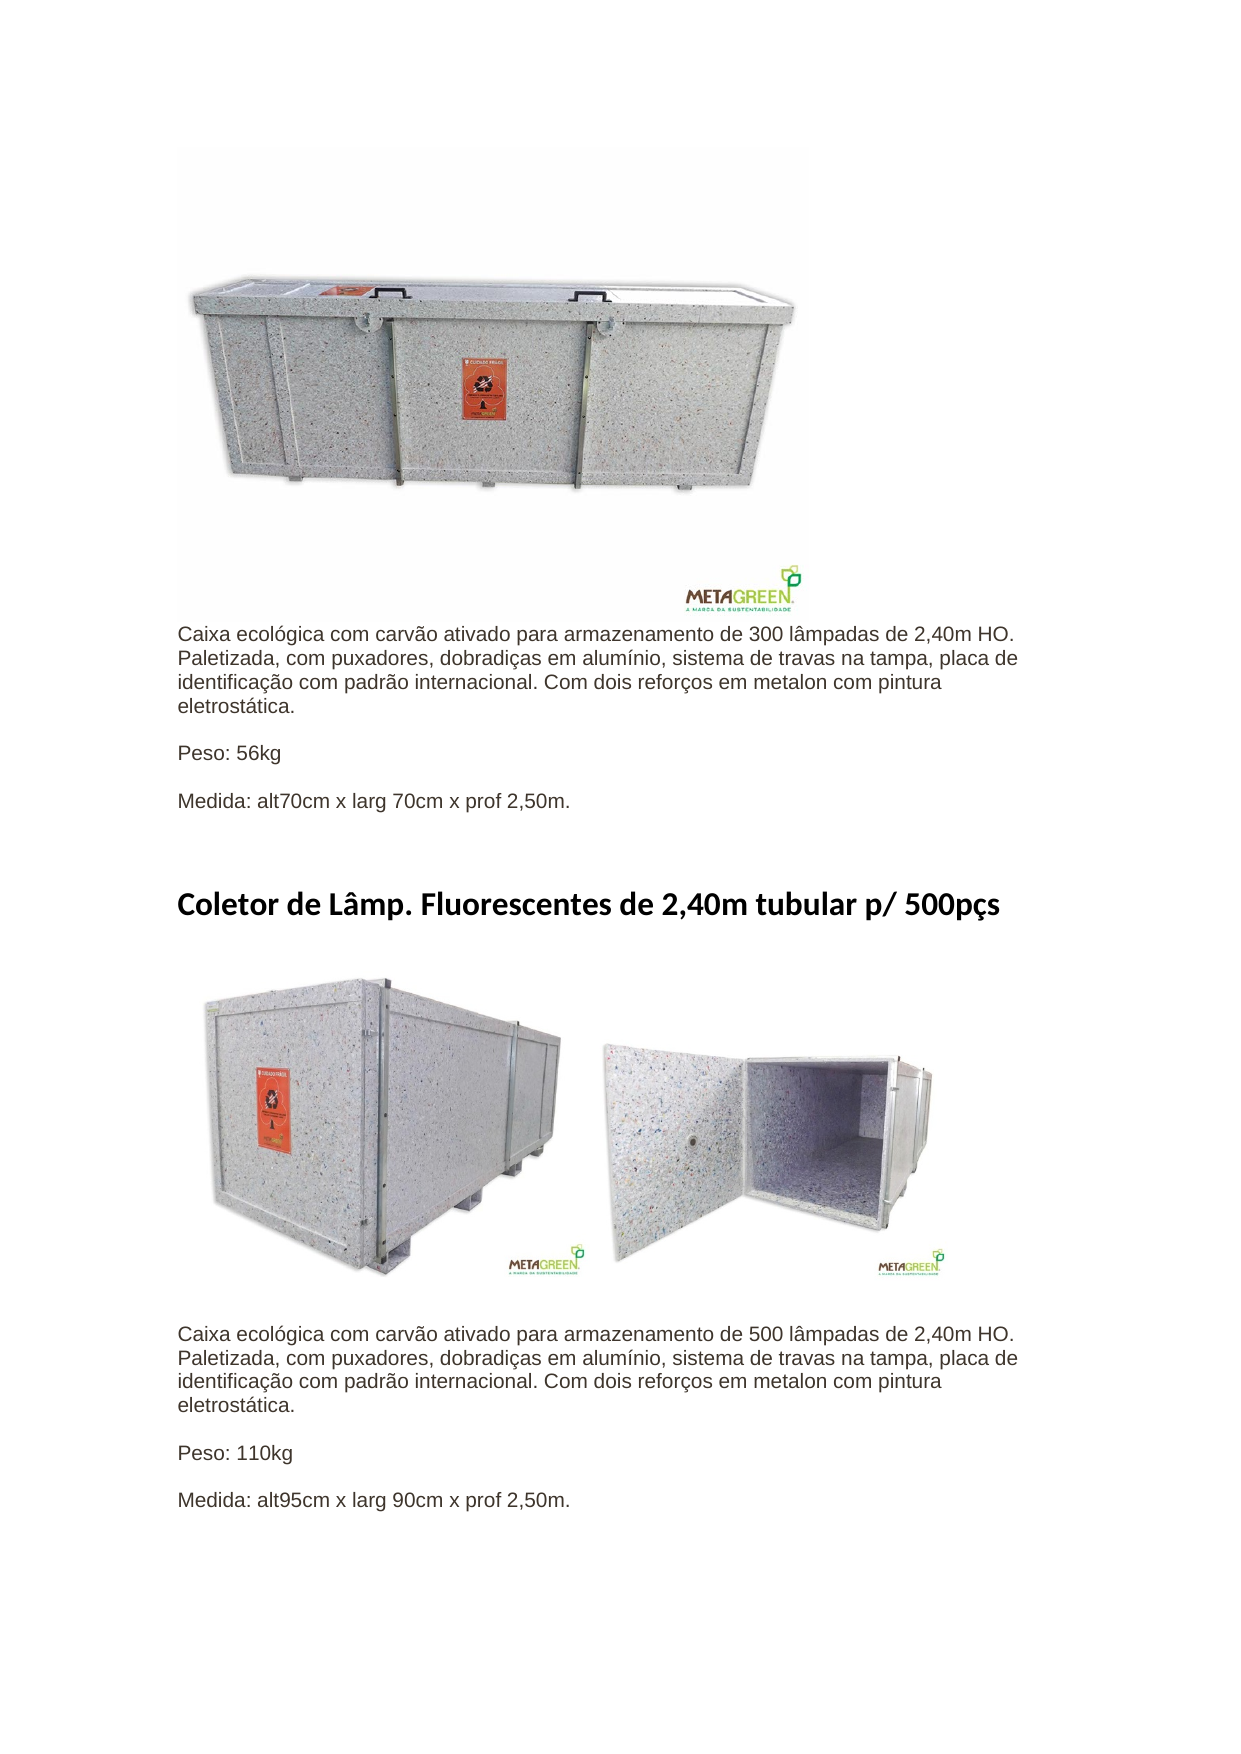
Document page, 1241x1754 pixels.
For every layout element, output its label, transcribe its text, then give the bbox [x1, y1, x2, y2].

text Peso: 56kg [177, 741, 1063, 765]
picture [177, 147, 810, 622]
text Coletor de Lâmp. Fluorescentes de 2,40m tubular p/ 500pçs [177, 883, 1063, 924]
text Medida: alt70cm x larg 70cm x prof 2,50m. [177, 788, 1063, 812]
text Medida: alt95cm x larg 90cm x prof 2,50m. [177, 1488, 1063, 1512]
picture [177, 971, 948, 1281]
text Caixa ecológica com carvão ativado para armazenamento de 500 lâmpadas de 2,40m HO. Paletizada, com puxadores, dobradiças em alumínio, sistema de travas na tampa, placa de identificação com padrão internacional. Com dois reforços em metalon com pintura eletrostática. [177, 1321, 1063, 1417]
text Peso: 110kg [177, 1441, 1063, 1465]
text Caixa ecológica com carvão ativado para armazenamento de 300 lâmpadas de 2,40m HO. Paletizada, com puxadores, dobradiças em alumínio, sistema de travas na tampa, placa de identificação com padrão internacional. Com dois reforços em metalon com pintura eletrostática. [177, 622, 1063, 718]
